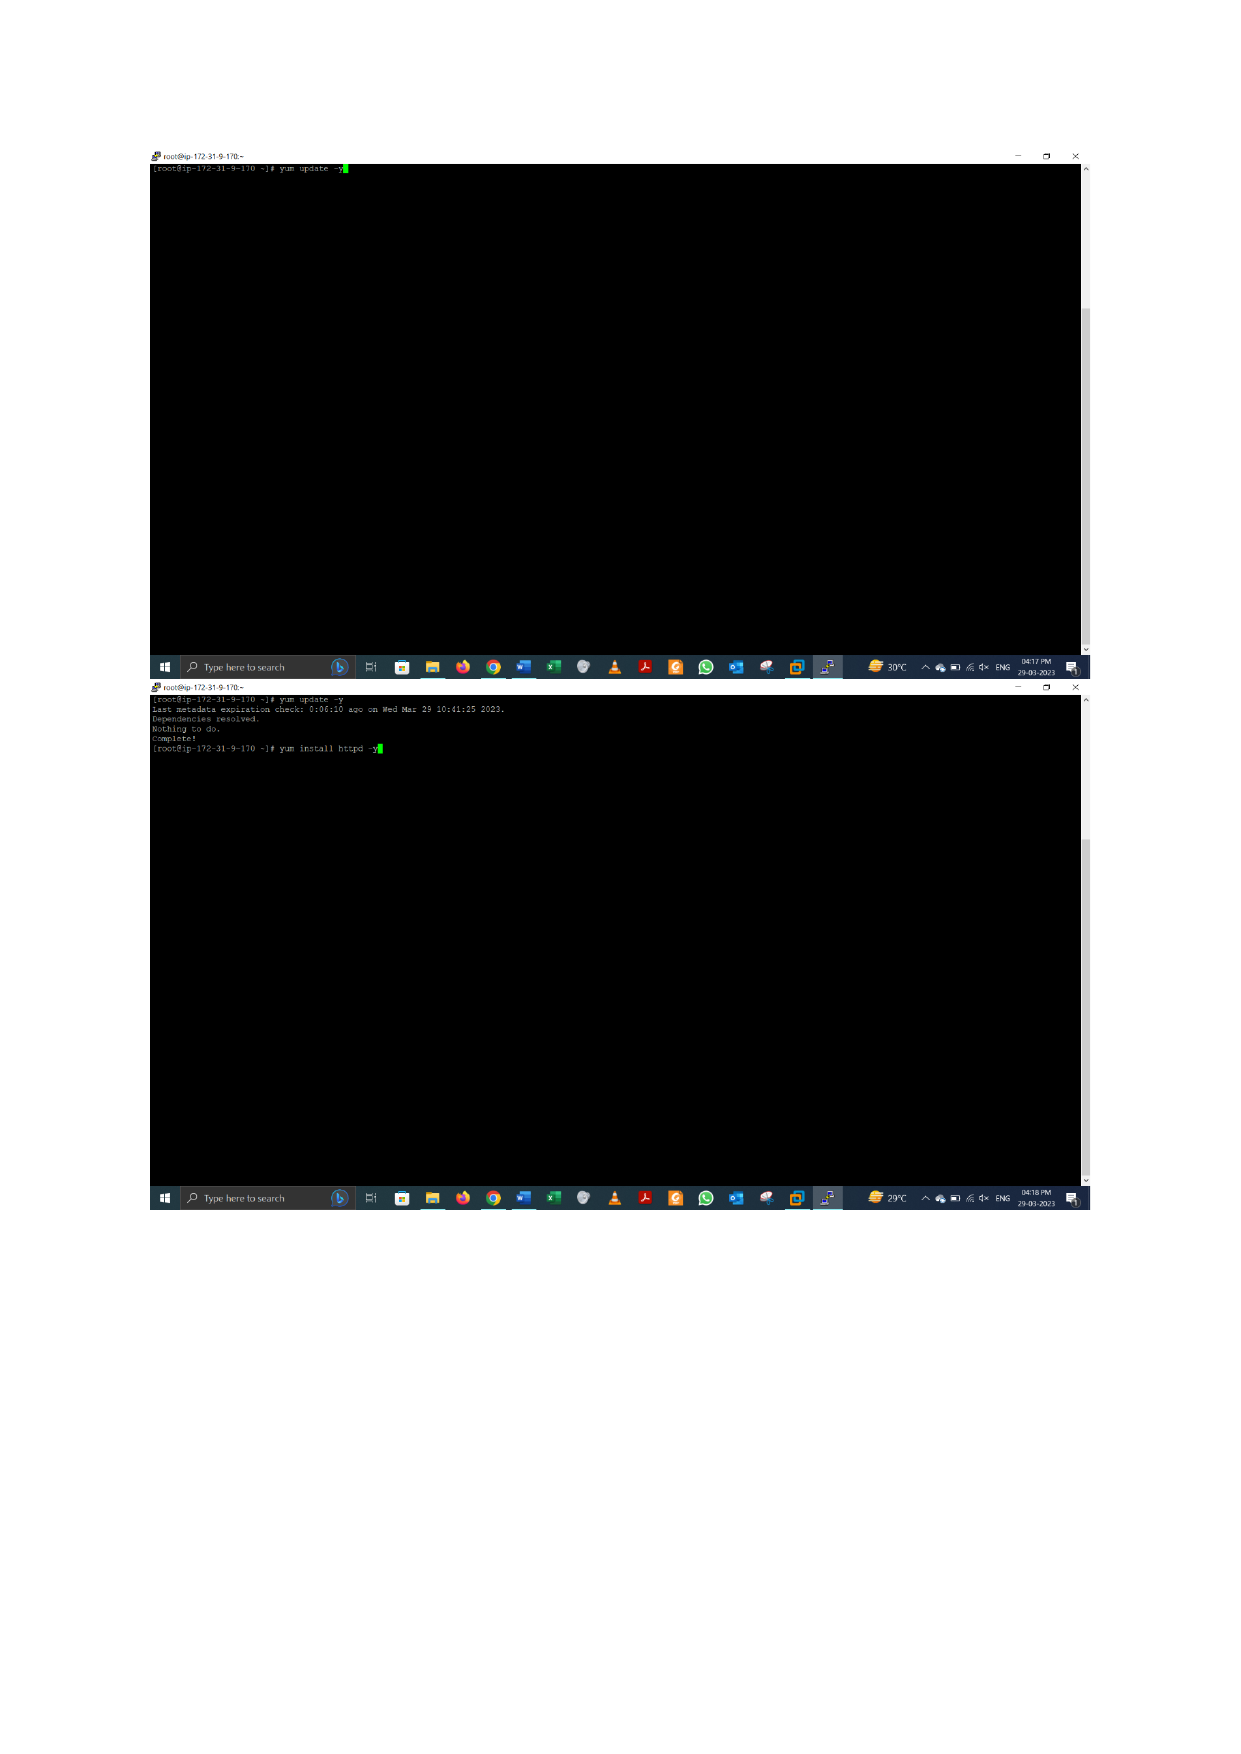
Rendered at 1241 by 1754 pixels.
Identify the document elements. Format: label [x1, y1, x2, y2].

picture [150, 150, 1091, 679]
picture [150, 681, 1091, 1210]
